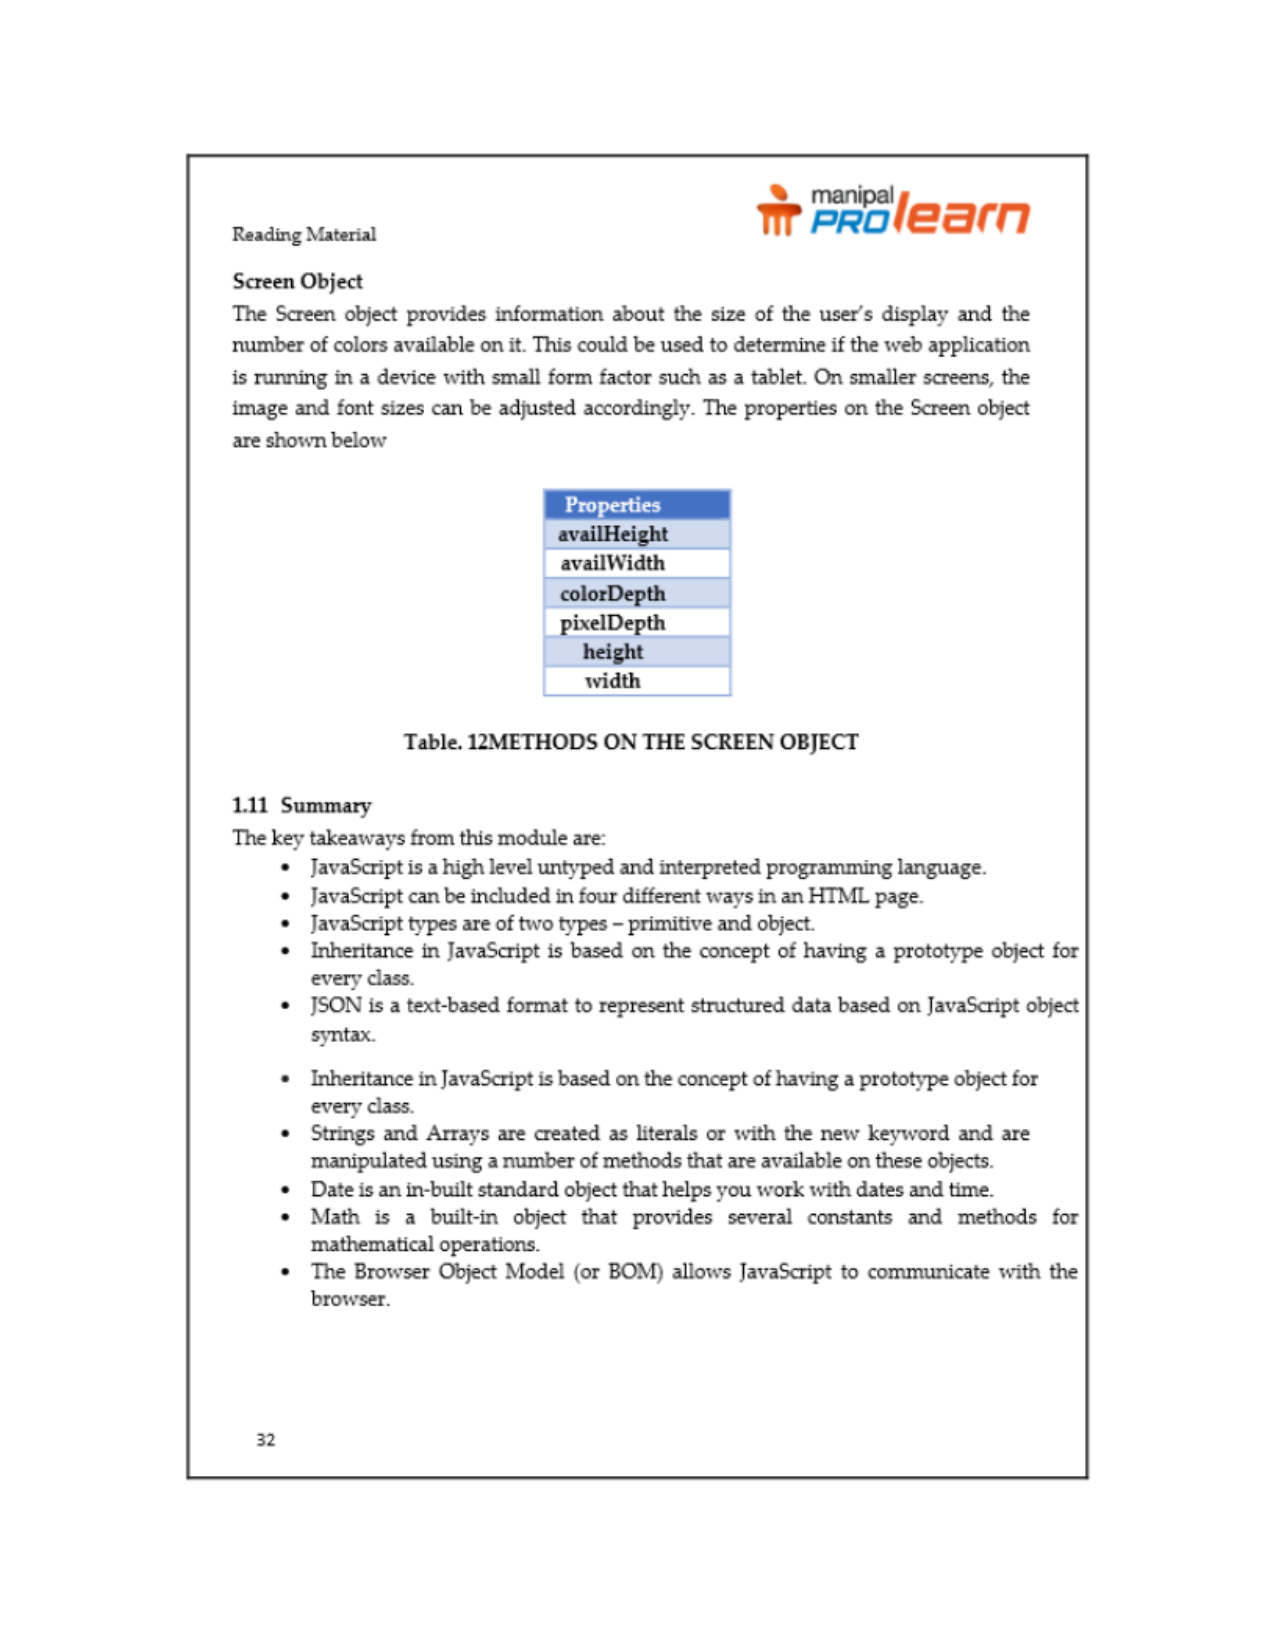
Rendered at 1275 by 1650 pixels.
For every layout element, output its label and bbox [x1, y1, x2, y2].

picture [180, 150, 1095, 1486]
